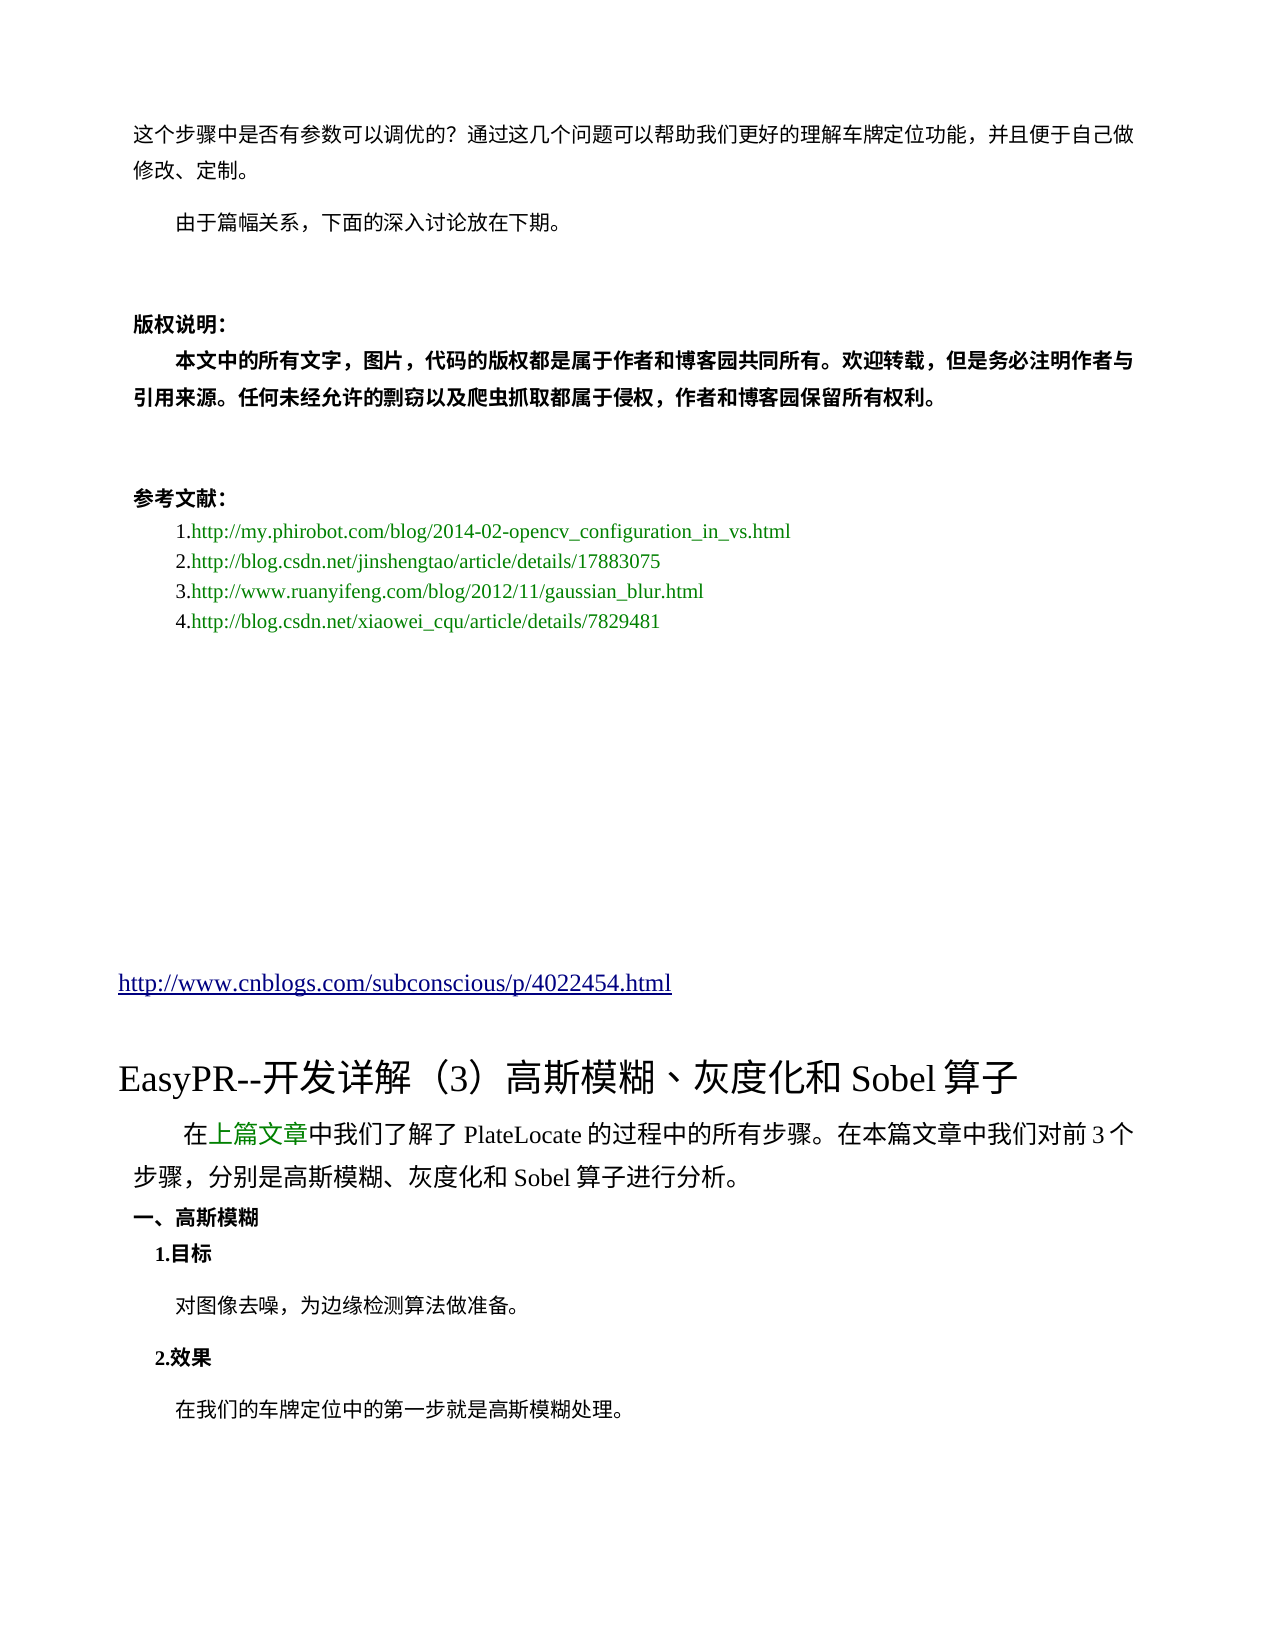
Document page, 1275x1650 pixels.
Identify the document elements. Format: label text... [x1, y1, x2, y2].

text 版权说明： [134, 308, 1141, 338]
text 对图像去噪，为边缘检测算法做准备。 [134, 1289, 1141, 1319]
text 3.http://www.ruanyifeng.com/blog/2012/11/gaussian_blur.html [134, 579, 1141, 603]
text 参考文献： [134, 483, 1141, 513]
text 由于篇幅关系，下面的深入讨论放在下期。 [134, 206, 1141, 236]
text 本文中的所有文字，图片，代码的版权都是属于作者和博客园共同所有。欢迎转载，但是务必注明作者与引用来源。任何未经允许的剽窃以及爬虫抓取都属于侵权，作者和博客园保留所有权利。 [134, 344, 1141, 411]
text 1.目标 [134, 1237, 1141, 1268]
text 在我们的车牌定位中的第一步就是高斯模糊处理。 [134, 1393, 1141, 1423]
text 在上篇文章中我们了解了PlateLocate的过程中的所有步骤。在本篇文章中我们对前3个步骤，分别是高斯模糊、灰度化和Sobel算子进行分析。 [134, 1114, 1141, 1194]
text 一、高斯模糊 [134, 1201, 1141, 1231]
subtitle EasyPR--开发详解（3）高斯模糊、灰度化和Sobel算子 [118, 1051, 1157, 1102]
text http://www.cnblogs.com/subconscious/p/4022454.html [118, 968, 1157, 997]
text 1.http://my.phirobot.com/blog/2014-02-opencv_configuration_in_vs.html [134, 519, 1141, 543]
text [134, 118, 1141, 184]
text 4.http://blog.csdn.net/xiaowei_cqu/article/details/7829481 [134, 609, 1141, 633]
text 2.http://blog.csdn.net/jinshengtao/article/details/17883075 [134, 549, 1141, 573]
text 2.效果 [134, 1341, 1141, 1371]
